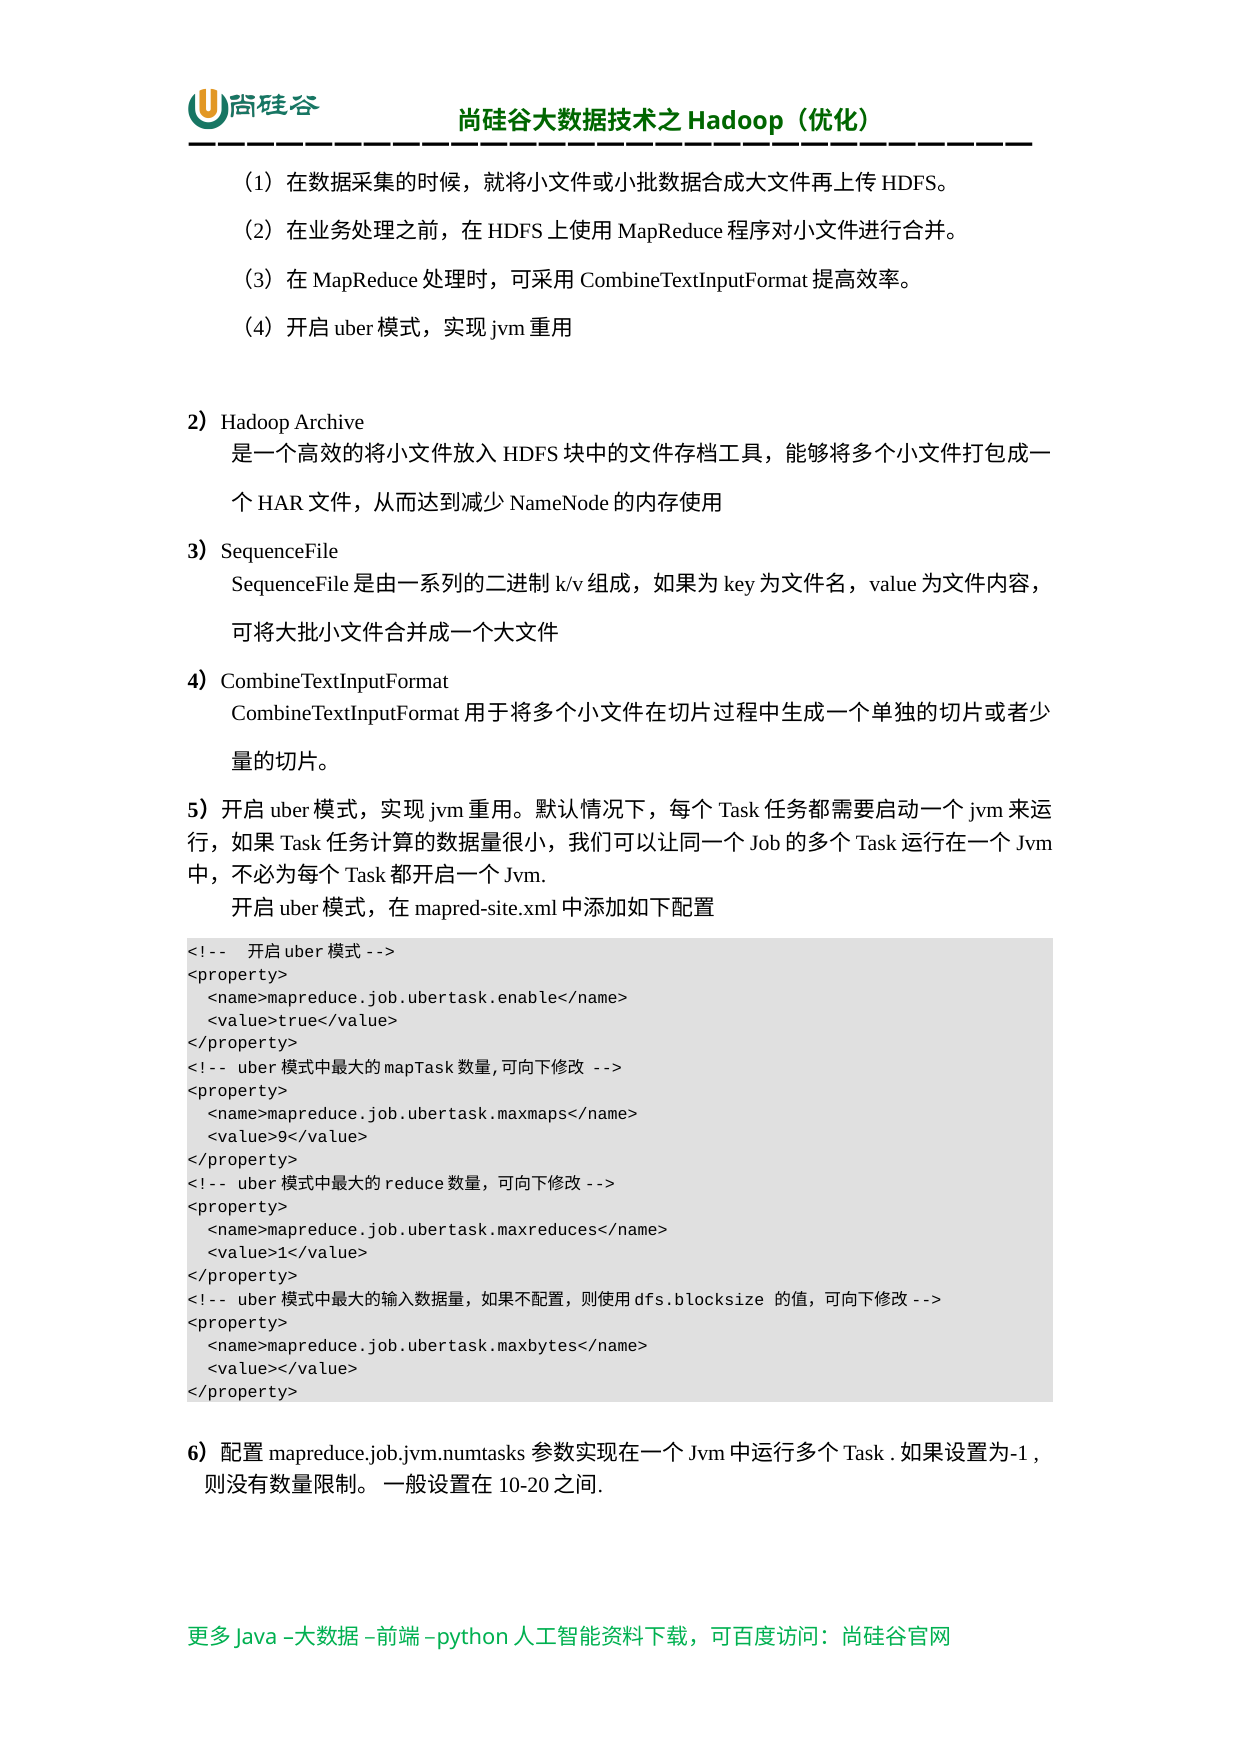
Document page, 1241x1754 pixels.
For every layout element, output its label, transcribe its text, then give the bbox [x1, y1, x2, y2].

text 2）Hadoop Archive [187, 403, 1053, 436]
text <name>mapreduce.job.ubertask.maxreduces</name> [187, 1217, 1053, 1240]
text <property> [187, 1310, 1053, 1333]
text <!-- uber模式中最大的输入数据量，如果不配置，则使用dfs.blocksize 的值，可向下修改 --> [187, 1286, 1053, 1310]
text <!-- uber模式中最大的reduce数量，可向下修改 --> [187, 1170, 1053, 1194]
text （1）在数据采集的时候，就将小文件或小批数据合成大文件再上传HDFS。 [187, 165, 1053, 197]
text CombineTextInputFormat用于将多个小文件在切片过程中生成一个单独的切片或者少量的切片。 [231, 695, 1053, 776]
text <property> [187, 1078, 1053, 1101]
text 4）CombineTextInputFormat [187, 662, 1053, 695]
text </property> [187, 1031, 1053, 1054]
text SequenceFile是由一系列的二进制k/v组成，如果为key为文件名，value为文件内容，可将大批小文件合并成一个大文件 [231, 565, 1053, 647]
text 5）开启uber模式，实现jvm重用。默认情况下，每个Task任务都需要启动一个jvm来运行，如果Task任务计算的数据量很小，我们可以让同一个Job的多个Task运行在一个Jvm中，不必为每个Task都开启一个Jvm. [187, 792, 1053, 889]
text <value>1</value> [187, 1240, 1053, 1263]
text （4）开启uber模式，实现jvm重用 [187, 310, 1053, 342]
text （2）在业务处理之前，在HDFS上使用MapReduce程序对小文件进行合并。 [187, 213, 1053, 246]
text 6）配置mapreduce.job.jvm.numtasks 参数实现在一个Jvm中运行多个Task . 如果设置为-1 , [187, 1434, 1053, 1467]
text <value></value> [187, 1356, 1053, 1379]
text <!-- uber模式中最大的mapTask数量,可向下修改 --> [187, 1054, 1053, 1078]
text <value>9</value> [187, 1124, 1053, 1147]
text <property> [187, 962, 1053, 985]
text <name>mapreduce.job.ubertask.maxbytes</name> [187, 1333, 1053, 1356]
text 则没有数量限制。 一般设置在 10-20之间. [187, 1467, 1053, 1499]
text </property> [187, 1263, 1053, 1286]
text <!-- 开启uber模式 --> [187, 938, 1053, 962]
text <name>mapreduce.job.ubertask.enable</name> [187, 985, 1053, 1008]
text 是一个高效的将小文件放入HDFS块中的文件存档工具，能够将多个小文件打包成一个HAR文件，从而达到减少NameNode的内存使用 [231, 436, 1053, 517]
text （3）在MapReduce处理时，可采用CombineTextInputFormat提高效率。 [187, 261, 1053, 294]
text <value>true</value> [187, 1008, 1053, 1031]
text 开启uber模式，在mapred-site.xml中添加如下配置 [231, 889, 1053, 922]
text </property> [187, 1147, 1053, 1170]
text <property> [187, 1194, 1053, 1217]
text 3）SequenceFile [187, 533, 1053, 565]
text <name>mapreduce.job.ubertask.maxmaps</name> [187, 1101, 1053, 1124]
picture [187, 88, 320, 130]
text </property> [187, 1379, 1053, 1402]
